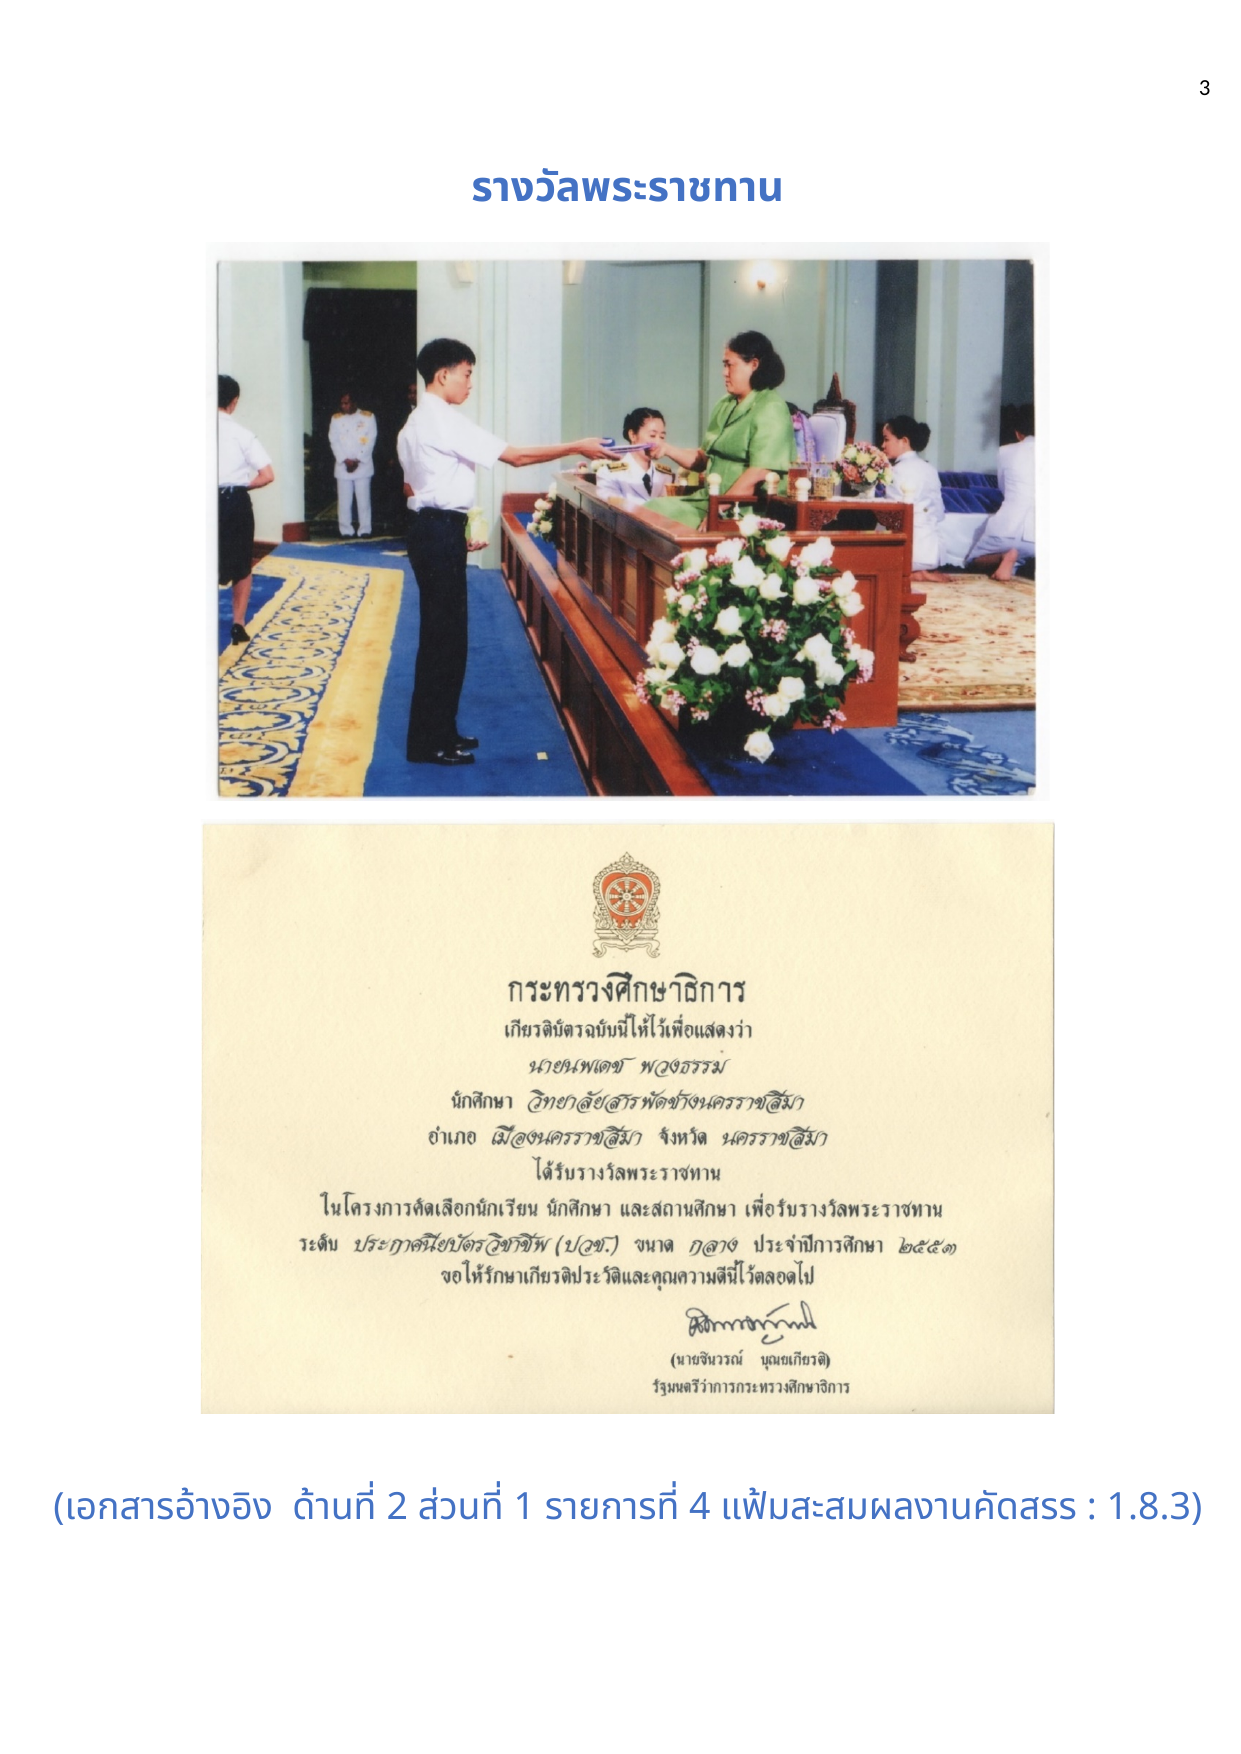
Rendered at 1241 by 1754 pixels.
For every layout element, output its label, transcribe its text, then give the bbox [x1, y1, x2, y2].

picture [205, 242, 1050, 801]
text (เอกสารอ้างอิง ด้านที่ 2 ส่วนที่ 1 รายการที่ 4 แฟ้มสะสมผลงานคัดสรร : 1.8.3) [45, 1479, 1210, 1536]
text รางวัลพระราชทาน [45, 158, 1210, 221]
picture [200, 819, 1055, 1414]
